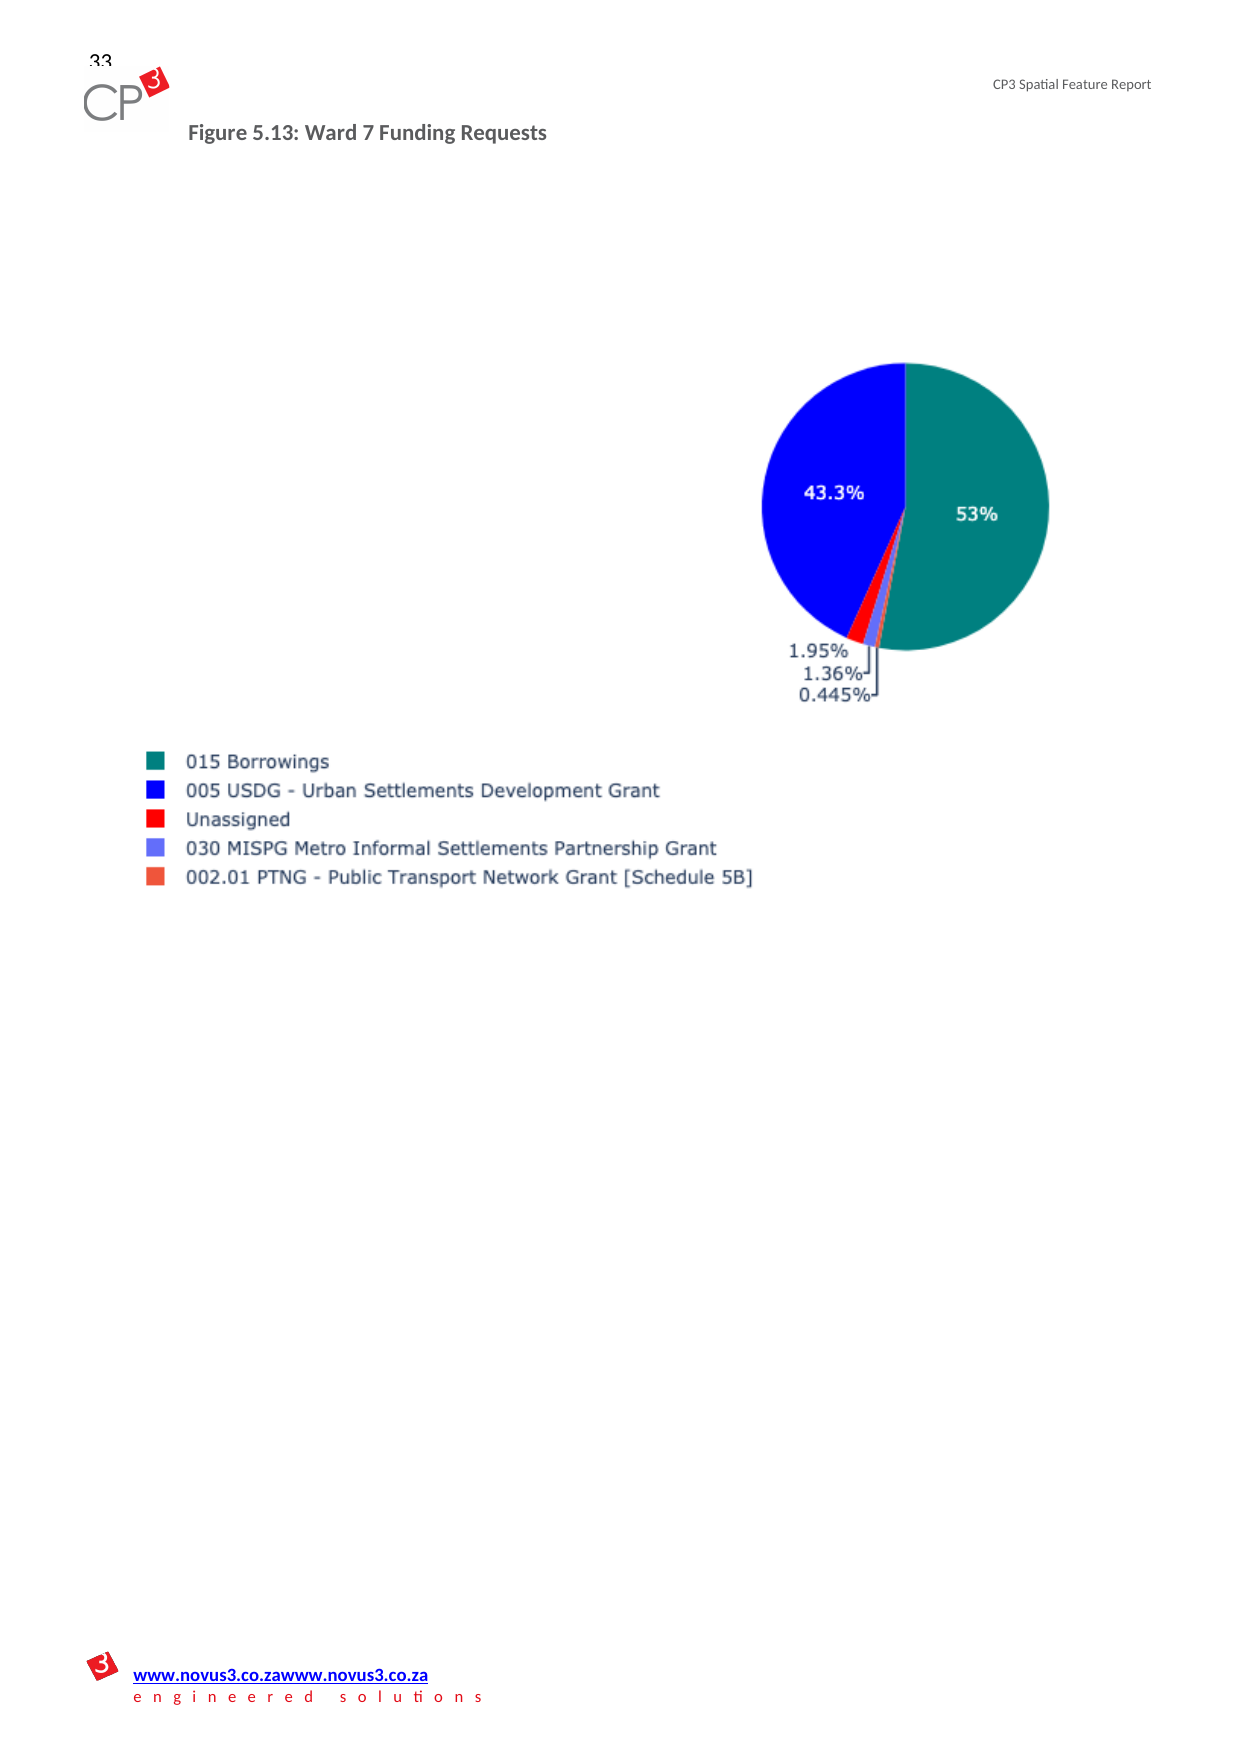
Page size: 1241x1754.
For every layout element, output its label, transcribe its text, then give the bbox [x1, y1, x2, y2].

picture [107, 156, 1171, 916]
picture [86, 1651, 119, 1681]
picture [83, 66, 170, 132]
text Figure 5.13: Ward 7 Funding Requests [89, 118, 1152, 146]
